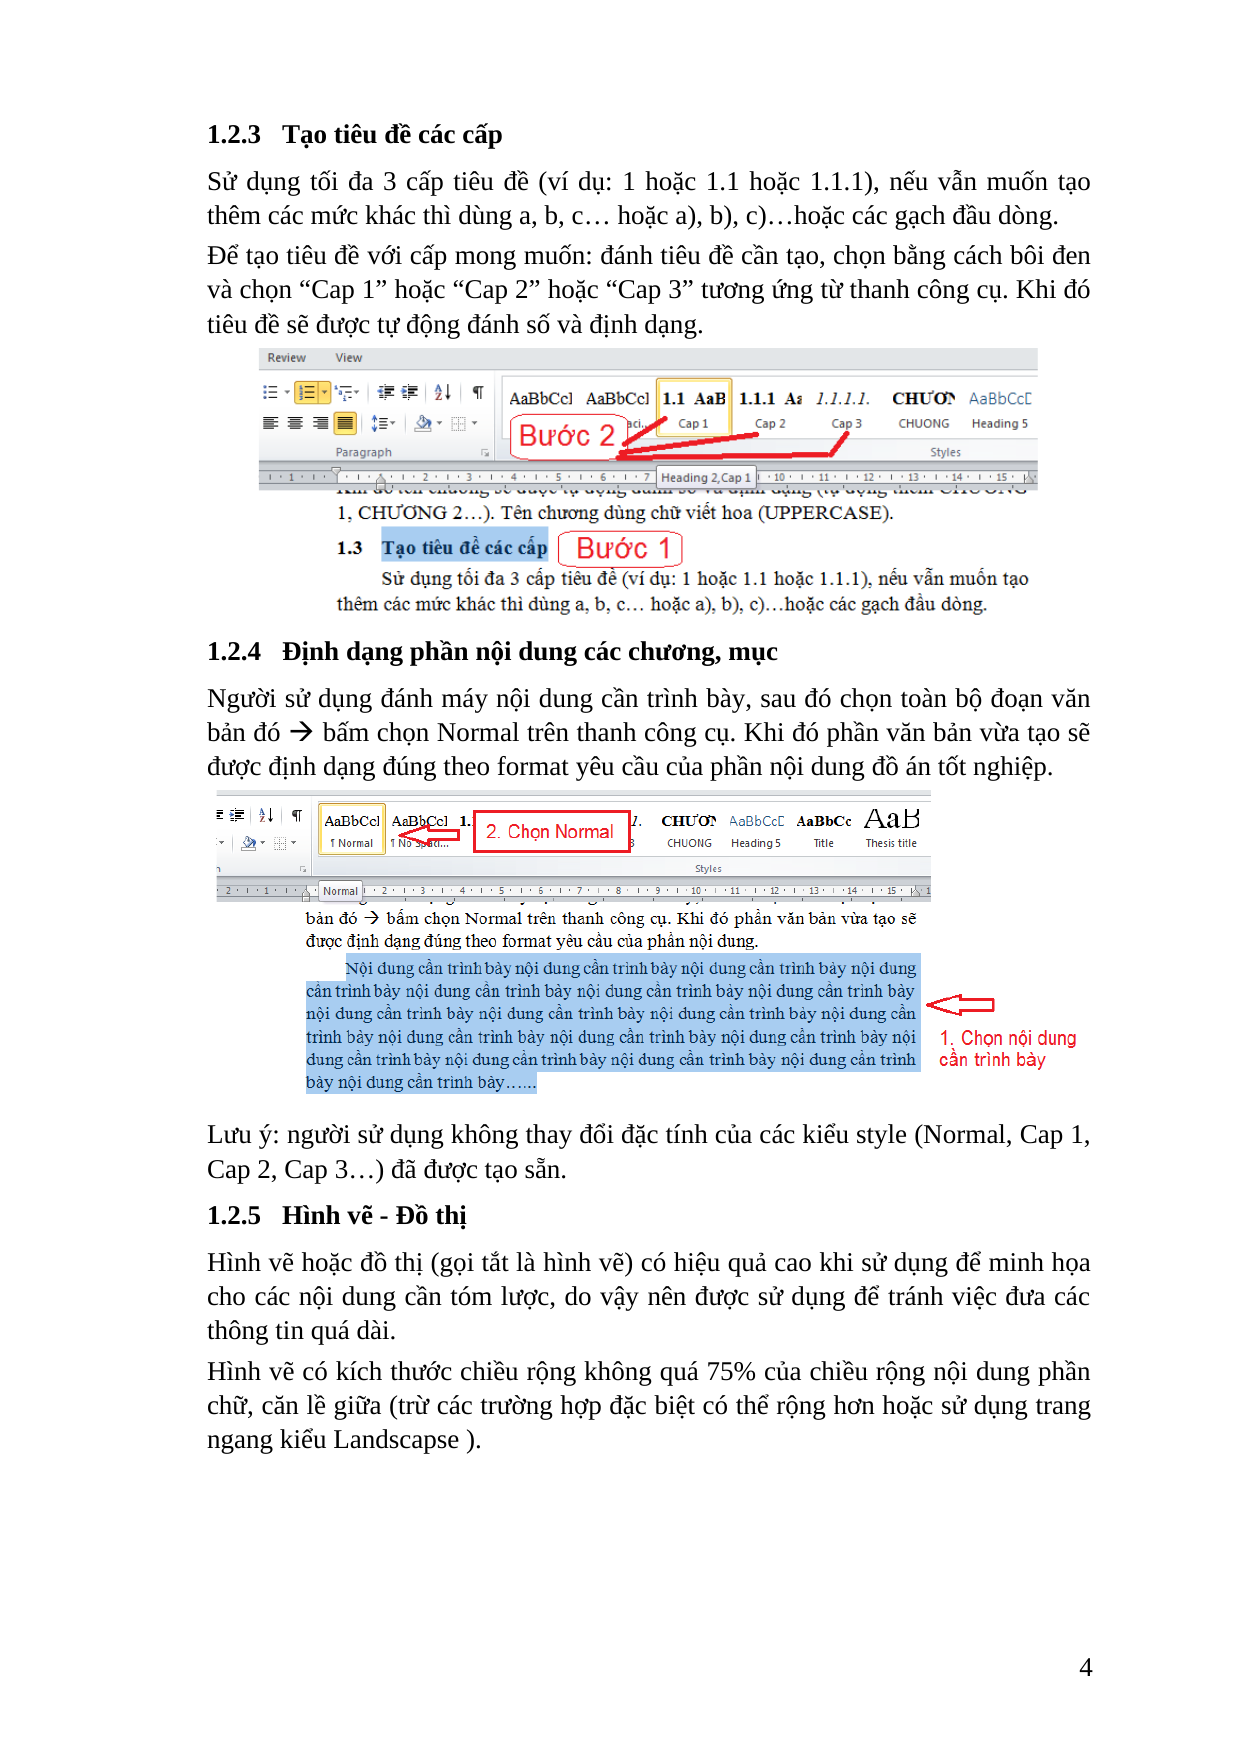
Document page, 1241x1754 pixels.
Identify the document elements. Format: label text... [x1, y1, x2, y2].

text Hình vẽ hoặc đồ thị (gọi tắt là hình vẽ) có hiệu quả cao khi sử dụng để minh họa cho các nội dung cần tóm lược, do vậy nên được sử dụng để tránh việc đưa các thông tin quá dài. [207, 1246, 1092, 1346]
subtitle Định dạng phần nội dung các chương, mục [207, 635, 1092, 666]
text Sử dụng tối đa 3 cấp tiêu đề (ví dụ: 1 hoặc 1.1 hoặc 1.1.1), nếu vẫn muốn tạo thêm các mức khác thì dùng a, b, c… hoặc a), b), c)…hoặc các gạch đầu dòng. [207, 165, 1092, 230]
text Lưu ý: người sử dụng không thay đổi đặc tính của các kiểu style (Normal, Cap 1, Cap 2, Cap 3…) đã được tạo sẵn. [207, 1118, 1092, 1184]
picture [216, 790, 1083, 1110]
text Hình vẽ có kích thước chiều rộng không quá 75% của chiều rộng nội dung phần chữ, căn lề giữa (trừ các trường hợp đặc biệt có thể rộng hơn hoặc sử dụng trang ngang kiểu Landscapse ). [207, 1355, 1092, 1454]
subtitle Tạo tiêu đề các cấp [207, 118, 1092, 149]
picture [258, 348, 1041, 620]
subtitle Hình vẽ - Đồ thị [207, 1199, 1092, 1231]
text Để tạo tiêu đề với cấp mong muốn: đánh tiêu đề cần tạo, chọn bằng cách bôi đen và chọn “Cap 1” hoặc “Cap 2” hoặc “Cap 3” tương ứng từ thanh công cụ. Khi đó tiêu đề sẽ được tự động đánh số và định dạng. [207, 239, 1092, 339]
text Người sử dụng đánh máy nội dung cần trình bày, sau đó chọn toàn bộ đoạn văn bản đó bấm chọn Normal trên thanh công cụ. Khi đó phần văn bản vừa tạo sẽ được định dạng đúng theo format yêu cầu của phần nội dung đồ án tốt nghiệp. [207, 682, 1092, 782]
